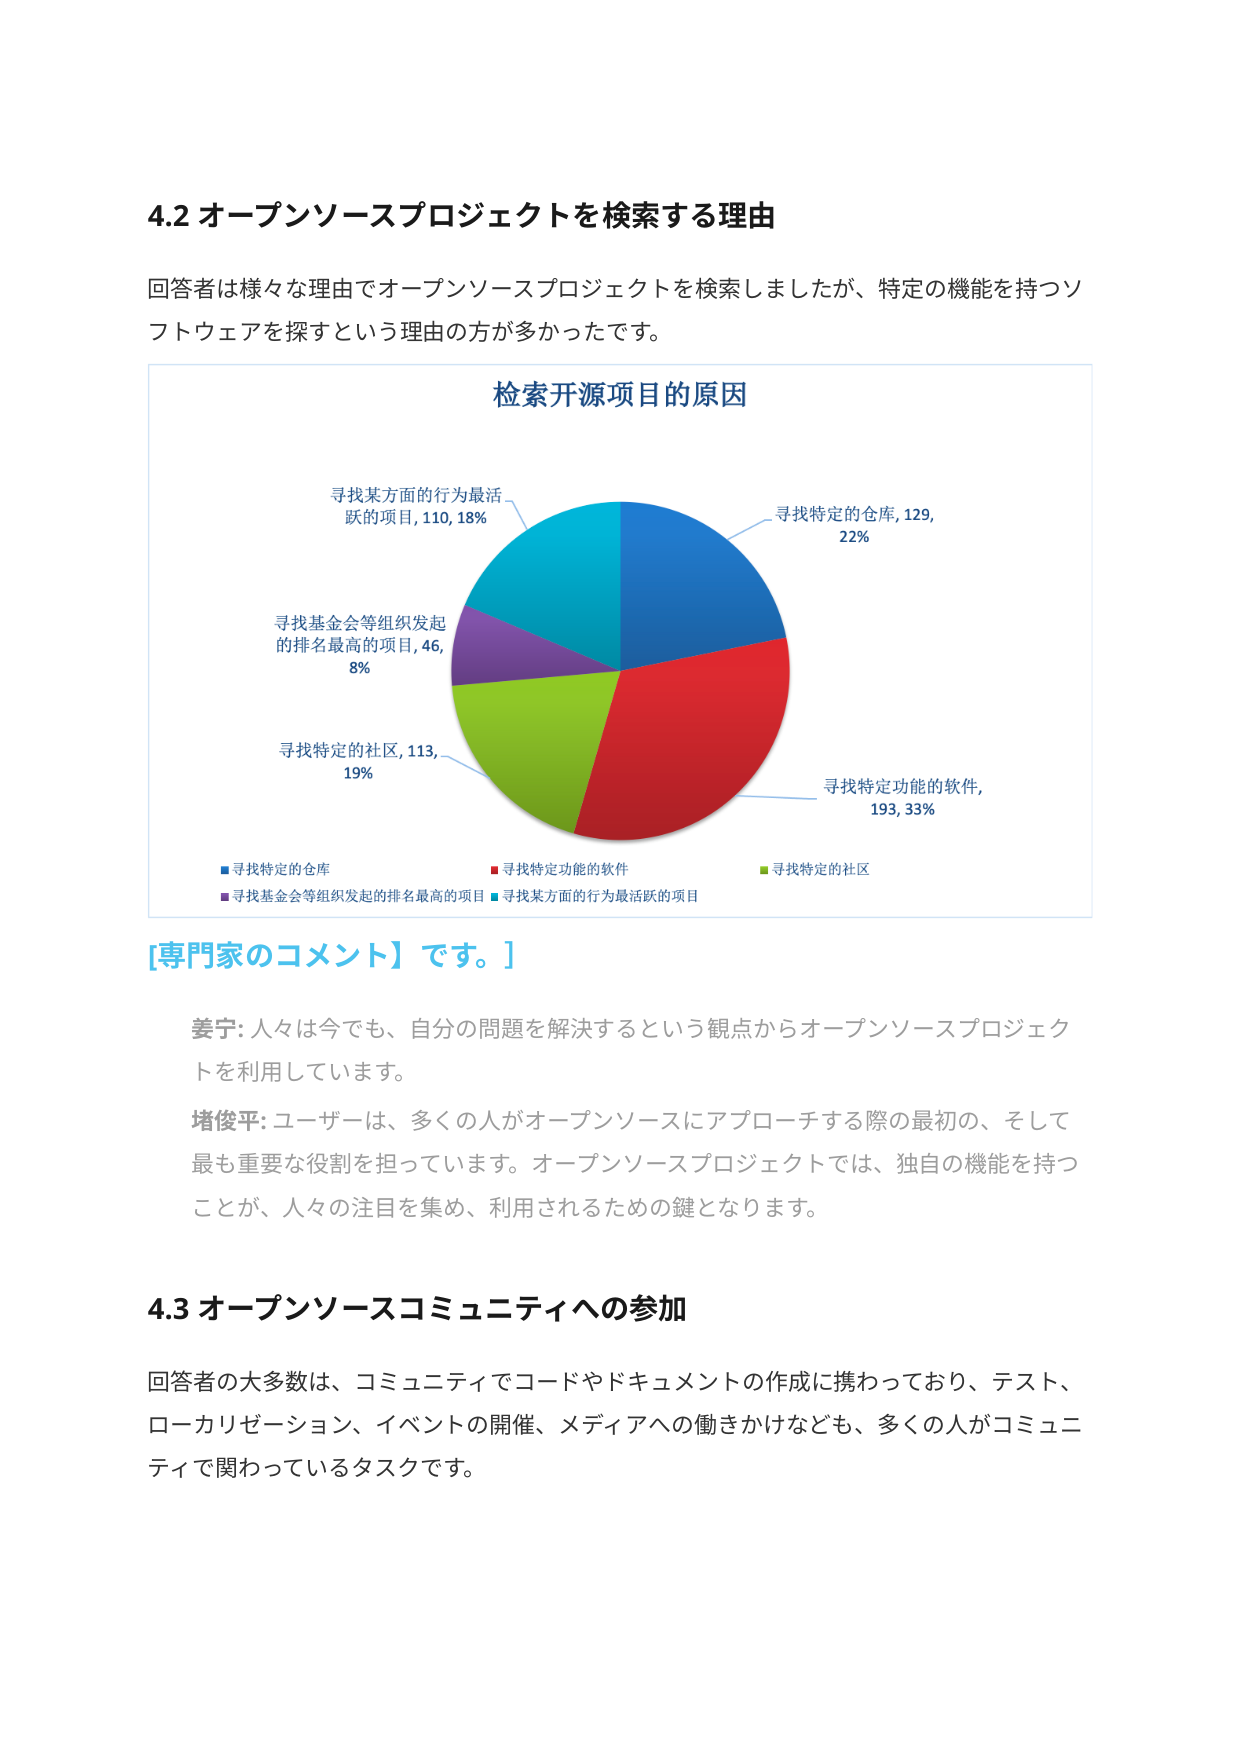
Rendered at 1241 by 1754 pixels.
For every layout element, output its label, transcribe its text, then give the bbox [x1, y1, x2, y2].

text 回答者は様々な理由でオープンソースプロジェクトを検索しましたが、特定の機能を持つソフトウェアを探すという理由の方が多かったです。 [148, 271, 1093, 347]
subtitle 4.3 オープンソースコミュニティへの参加 [148, 1286, 1093, 1328]
text 姜宁: 人々は今でも、自分の問題を解決するという観点からオープンソースプロジェクトを利用しています。 [191, 1011, 1093, 1087]
text 回答者の大多数は、コミュニティでコードやドキュメントの作成に携わっており、テスト、ローカリゼーション、イベントの開催、メディアへの働きかけなども、多くの人がコミュニティで関わっているタスクです。 [148, 1364, 1093, 1483]
text 堵俊平: ユーザーは、多くの人がオープンソースにアプローチする際の最初の、そして最も重要な役割を担っています。オープンソースプロジェクトでは、独自の機能を持つことが、人々の注目を集め、利用されるための鍵となります。 [191, 1103, 1093, 1223]
subtitle 4.2 オープンソースプロジェクトを検索する理由 [148, 193, 1093, 235]
subtitle [専門家のコメント】です。］ [148, 932, 1093, 975]
picture [147, 363, 1093, 919]
